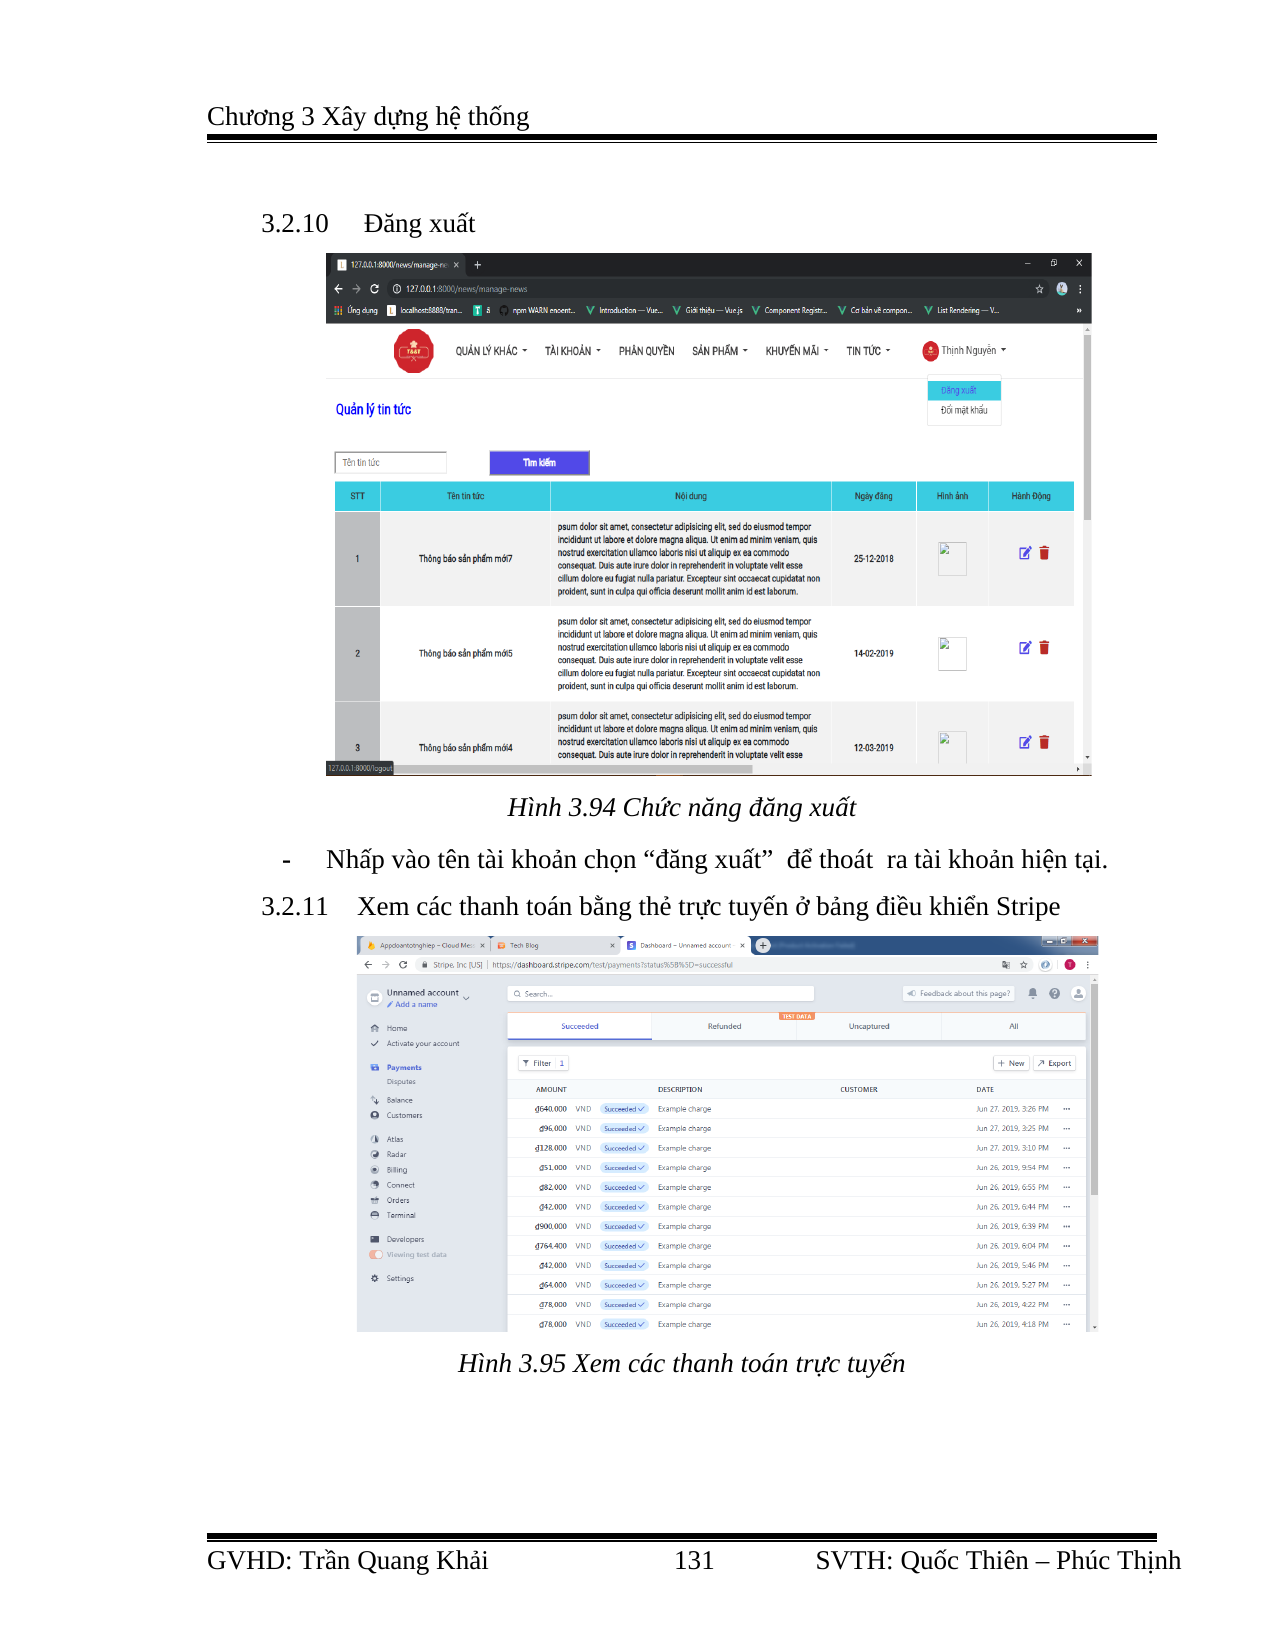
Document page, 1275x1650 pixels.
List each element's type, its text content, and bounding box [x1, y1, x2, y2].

picture [356, 936, 1099, 1332]
list Đăng xuất [261, 207, 1157, 238]
list Nhấp vào tên tài khoản chọn “đăng xuất” để thoát ra tài khoản hiện tại. [282, 843, 1157, 874]
list Xem các thanh toán bằng thẻ trực tuyến ở bảng điều khiển Stripe [261, 890, 1157, 921]
picture [326, 253, 1092, 776]
